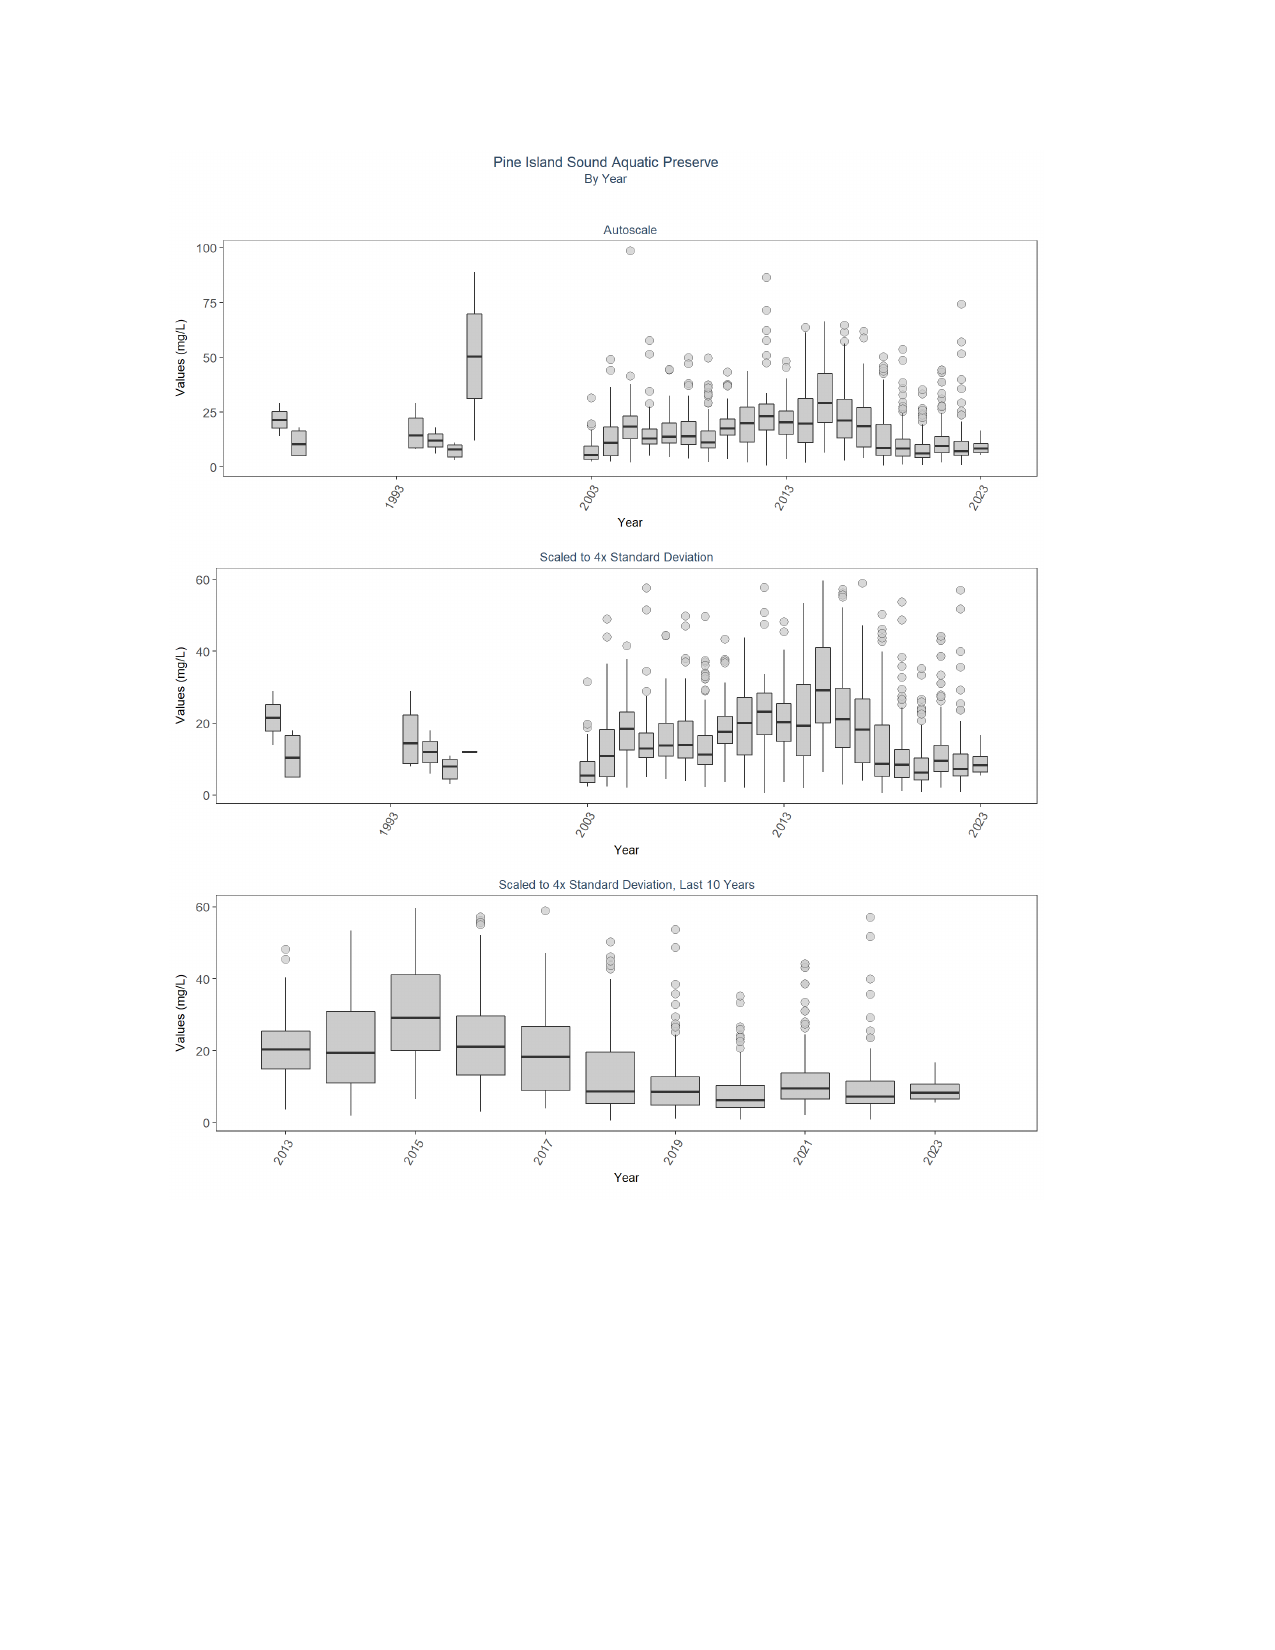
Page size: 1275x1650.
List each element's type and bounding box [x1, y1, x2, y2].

picture [168, 150, 1044, 1200]
